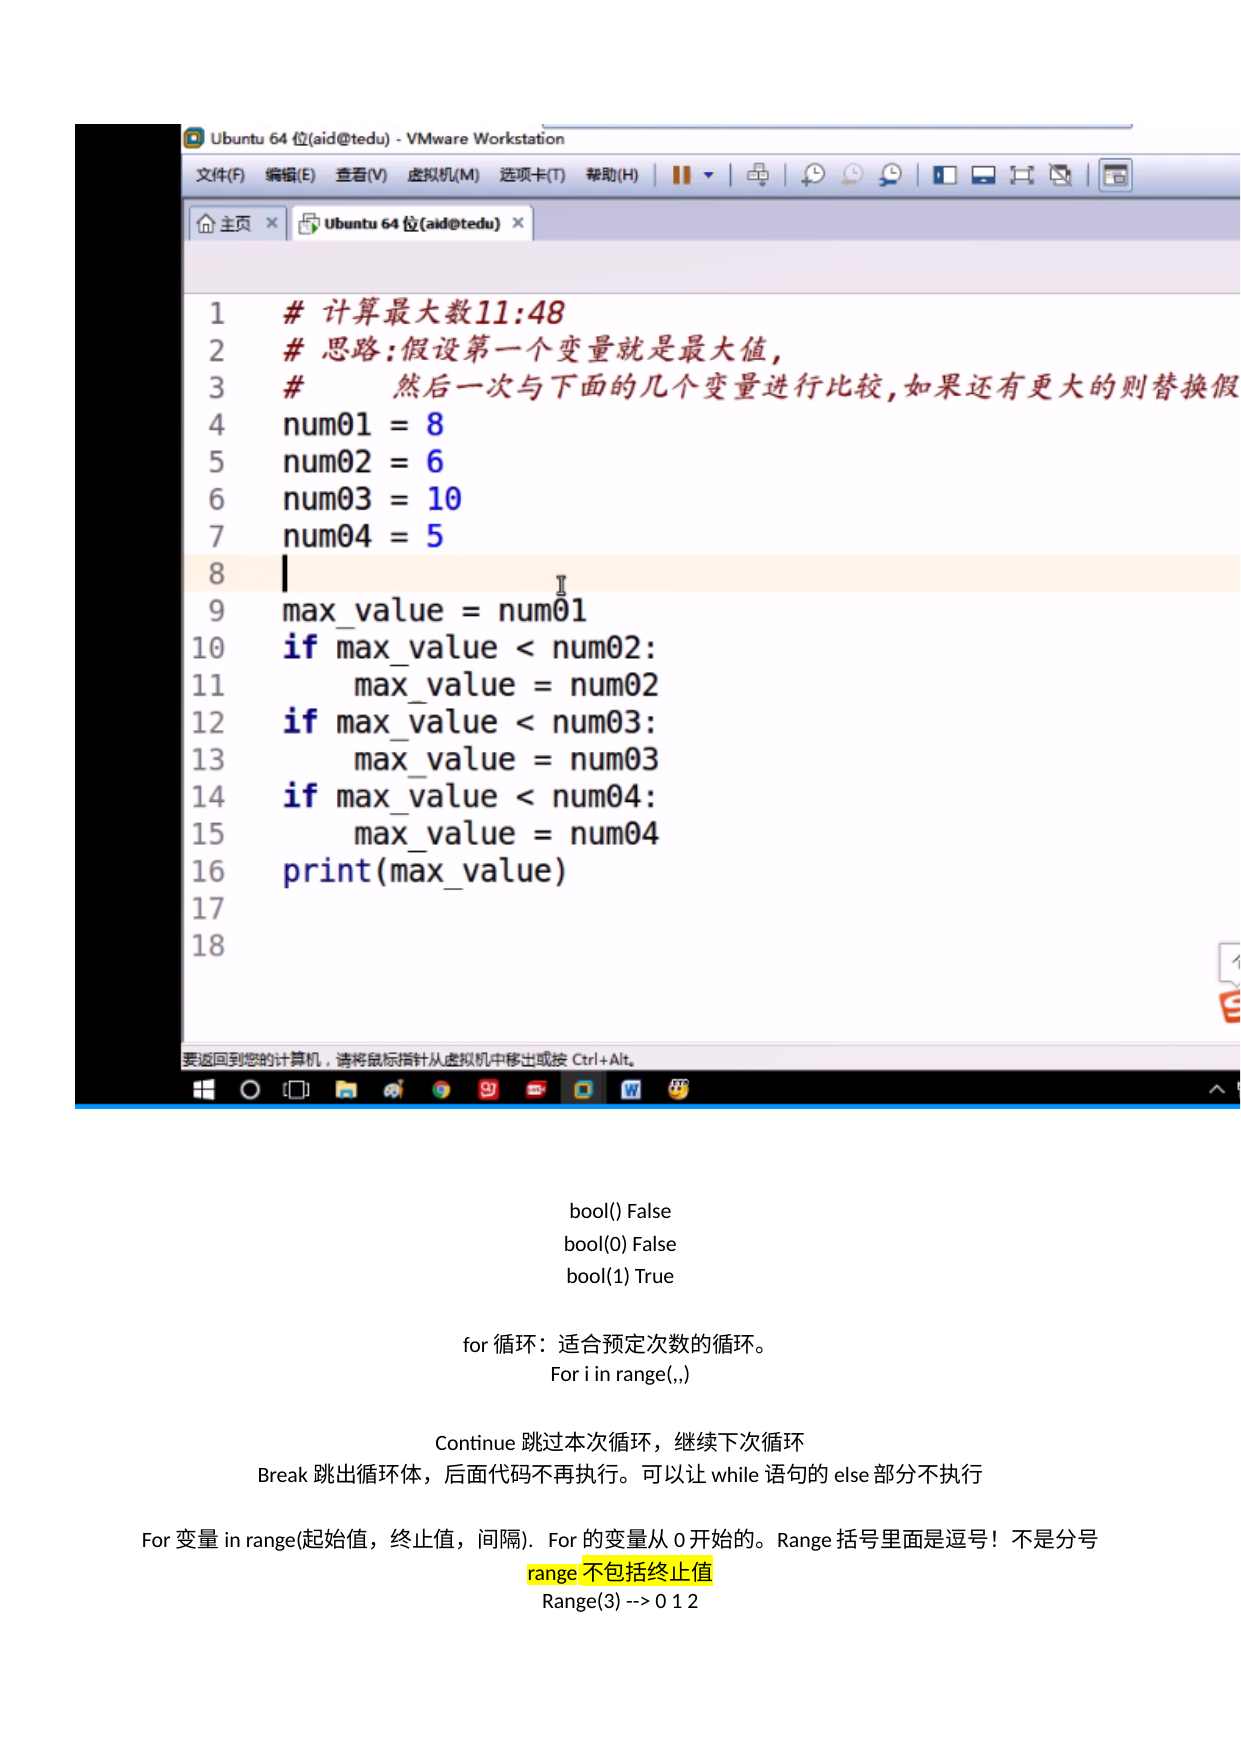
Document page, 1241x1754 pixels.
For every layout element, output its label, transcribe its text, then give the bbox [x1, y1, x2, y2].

text range不包括终止值 [75, 1552, 1165, 1584]
text for 循环：适合预定次数的循环。 [75, 1324, 1165, 1357]
text bool(0) False [75, 1227, 1165, 1259]
text For 变量 in range(起始值，终止值，间隔). For 的变量从0开始的。Range括号里面是逗号！不是分号 [75, 1519, 1165, 1552]
text For i in range(,,) [75, 1357, 1165, 1389]
text bool(1) True [75, 1259, 1165, 1292]
text bool() False [75, 1194, 1165, 1227]
text Break 跳出循环体，后面代码不再执行。可以让while 语句的else部分不执行 [75, 1454, 1165, 1487]
text Range(3) --> 0 1 2 [75, 1584, 1165, 1617]
picture [75, 122, 1241, 1107]
text Continue 跳过本次循环，继续下次循环 [75, 1422, 1165, 1454]
